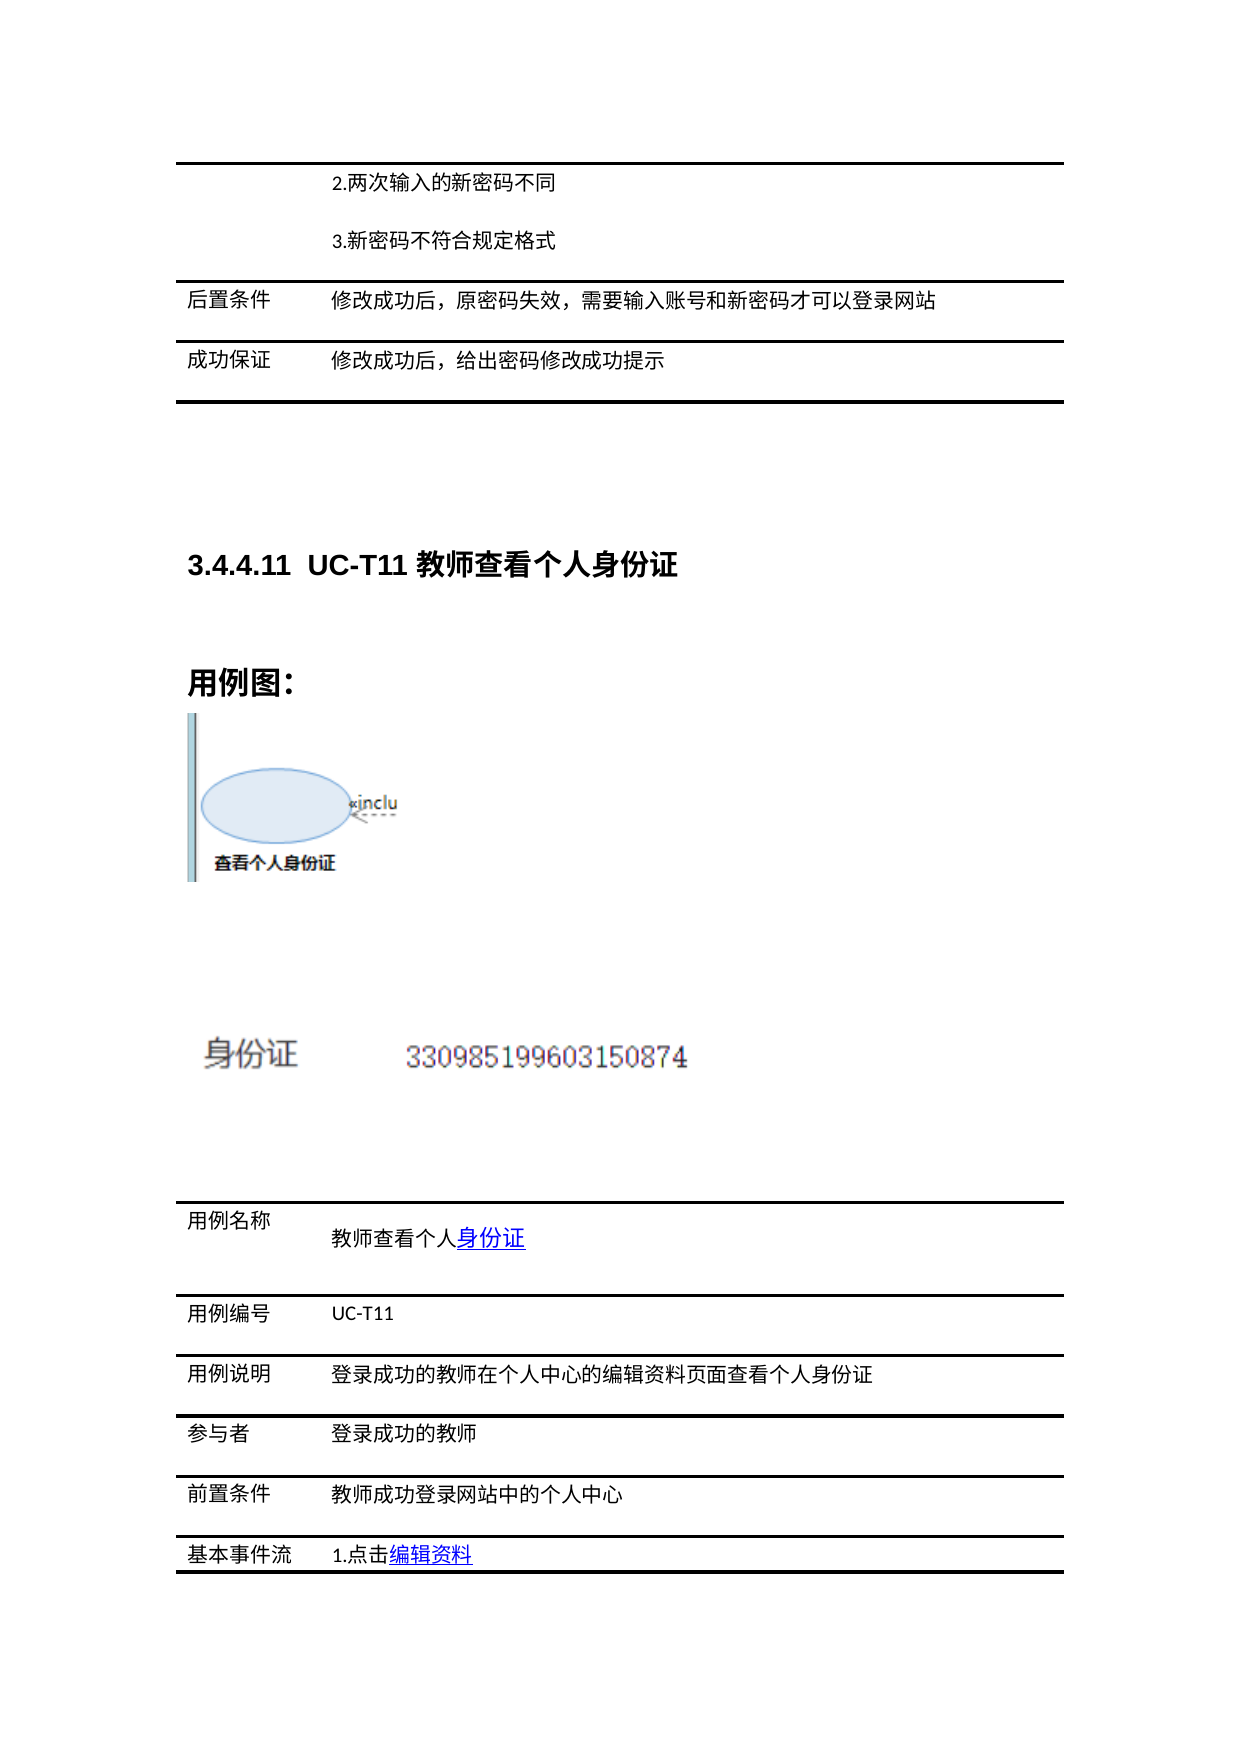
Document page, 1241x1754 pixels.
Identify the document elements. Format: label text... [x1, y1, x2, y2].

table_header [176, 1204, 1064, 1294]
subtitle 3.4.4.11 UC-T11 教师查看个人身份证 [187, 530, 1053, 595]
text 用例图： [187, 649, 1053, 714]
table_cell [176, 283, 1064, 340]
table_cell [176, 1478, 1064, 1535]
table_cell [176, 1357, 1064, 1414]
picture [187, 908, 1003, 1160]
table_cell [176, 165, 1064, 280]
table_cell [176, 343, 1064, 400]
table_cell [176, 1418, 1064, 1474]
picture [187, 713, 398, 882]
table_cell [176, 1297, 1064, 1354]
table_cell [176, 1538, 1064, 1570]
